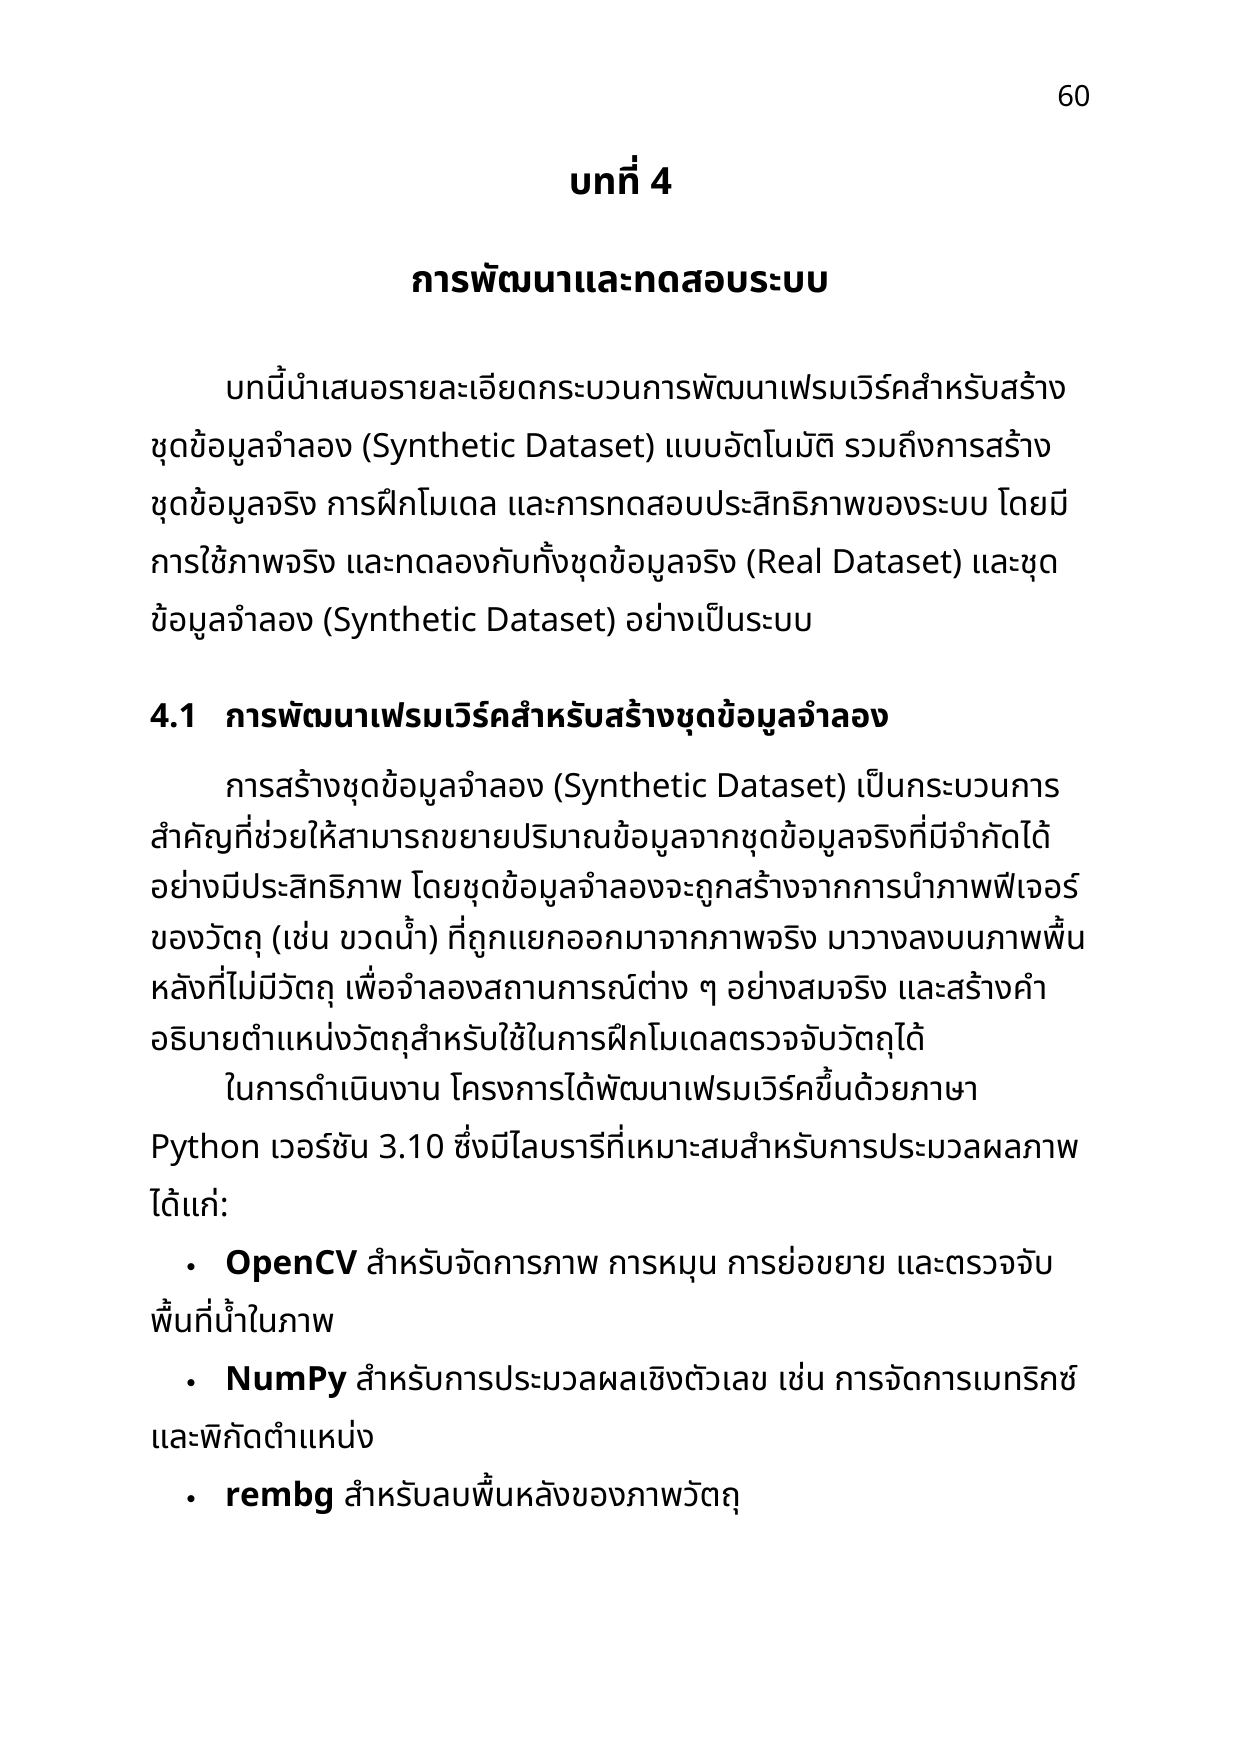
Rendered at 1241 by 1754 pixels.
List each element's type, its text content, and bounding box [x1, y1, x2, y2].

list ในการดำเนินงาน โครงการได้พัฒนาเฟรมเวิร์คขึ้นด้วยภาษา Python เวอร์ชัน 3.10 ซึ่งมีไลบรารีที่เหมาะสมสำหรับการประมวลผลภาพ ได้แก่: [150, 1065, 1090, 1232]
list NumPy สำหรับการประมวลผลเชิงตัวเลข เช่น การจัดการเมทริกซ์และพิกัดตำแหน่ง [150, 1355, 1090, 1464]
list การสร้างชุดข้อมูลจำลอง (Synthetic Dataset) เป็นกระบวนการสำคัญที่ช่วยให้สามารถขยายปริมาณข้อมูลจากชุดข้อมูลจริงที่มีจำกัดได้อย่างมีประสิทธิภาพ โดยชุดข้อมูลจำลองจะถูกสร้างจากการนำภาพฟีเจอร์ของวัตถุ (เช่น ขวดน้ำ) ที่ถูกแยกออกมาจากภาพจริง มาวางลงบนภาพพื้นหลังที่ไม่มีวัตถุ เพื่อจำลองสถานการณ์ต่าง ๆ อย่างสมจริง และสร้างคำอธิบายตำแหน่งวัตถุสำหรับใช้ในการฝึกโมเดลตรวจจับวัตถุได้ [150, 762, 1090, 1065]
subtitle 4.1 การพัฒนาเฟรมเวิร์คสำหรับสร้างชุดข้อมูลจำลอง [150, 691, 1090, 742]
list OpenCV สำหรับจัดการภาพ การหมุน การย่อขยาย และตรวจจับพื้นที่น้ำในภาพ [150, 1239, 1090, 1348]
text บทนี้นำเสนอรายละเอียดกระบวนการพัฒนาเฟรมเวิร์คสำหรับสร้างชุดข้อมูลจำลอง (Synthetic Dataset) แบบอัตโนมัติ รวมถึงการสร้างชุดข้อมูลจริง การฝึกโมเดล และการทดสอบประสิทธิภาพของระบบ โดยมีการใช้ภาพจริง และทดลองกับทั้งชุดข้อมูลจริง (Real Dataset) และชุดข้อมูลจำลอง (Synthetic Dataset) อย่างเป็นระบบ [150, 364, 1090, 646]
text บทที่ 4 [150, 154, 1090, 211]
subtitle การพัฒนาและทดสอบระบบ [150, 253, 1090, 310]
list rembg สำหรับลบพื้นหลังของภาพวัตถุ [150, 1471, 1090, 1522]
